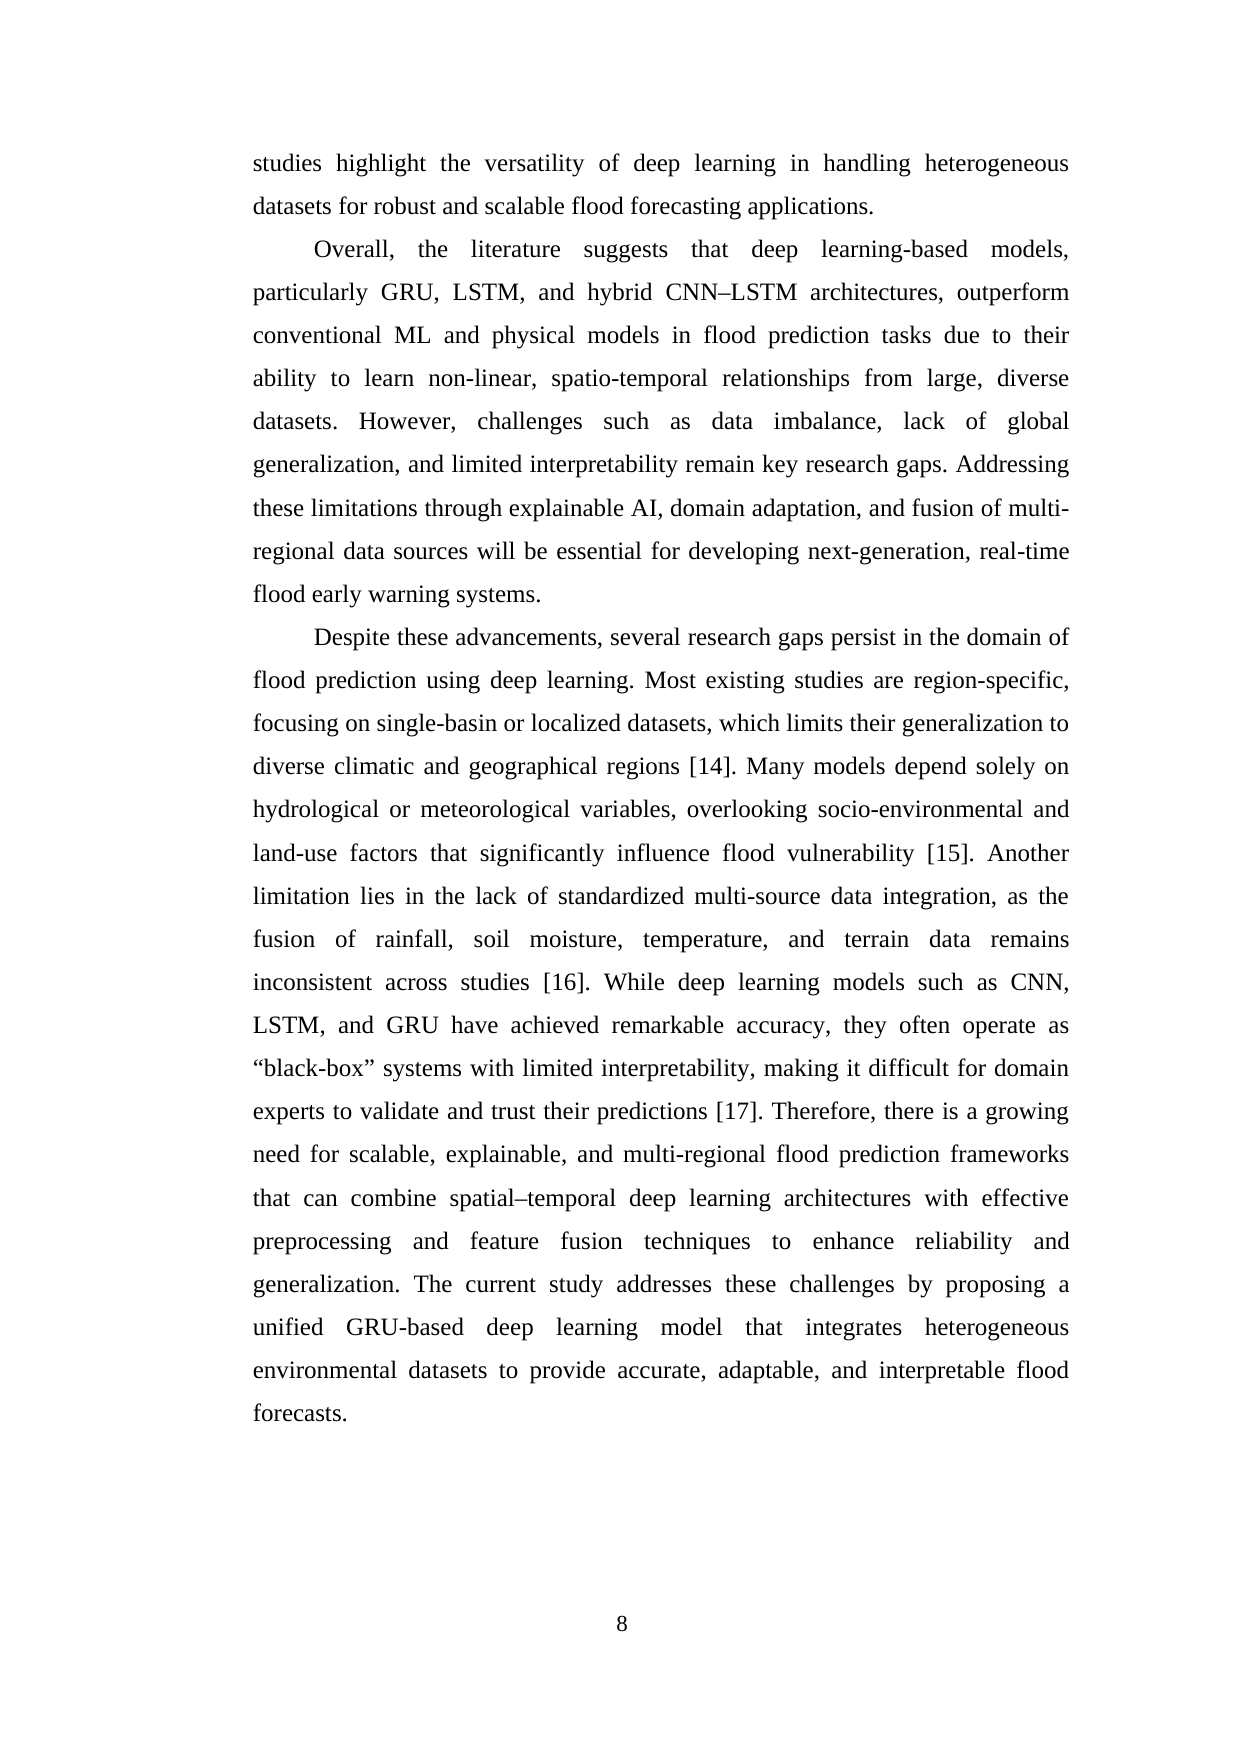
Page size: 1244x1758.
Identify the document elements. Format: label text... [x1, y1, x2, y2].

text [253, 148, 1070, 219]
text Despite these advancements, several research gaps persist in the domain of flood prediction using deep learning. Most existing studies are region-specific, focusing on single-basin or localized datasets, which limits their generalization to diverse climatic and geographical regions [14]. Many models depend solely on hydrological or meteorological variables, overlooking socio-environmental and land-use factors that significantly influence flood vulnerability [15]. Another limitation lies in the lack of standardized multi-source data integration, as the fusion of rainfall, soil moisture, temperature, and terrain data remains inconsistent across studies [16]. While deep learning models such as CNN, LSTM, and GRU have achieved remarkable accuracy, they often operate as “black-box” systems with limited interpretability, making it difficult for domain experts to validate and trust their predictions [17]. Therefore, there is a growing need for scalable, explainable, and multi-regional flood prediction frameworks that can combine spatial–temporal deep learning architectures with effective preprocessing and feature fusion techniques to enhance reliability and generalization. The current study addresses these challenges by proposing a unified GRU-based deep learning model that integrates heterogeneous environmental datasets to provide accurate, adaptable, and interpretable flood forecasts. [253, 622, 1070, 1427]
text Overall, the literature suggests that deep learning-based models, particularly GRU, LSTM, and hybrid CNN–LSTM architectures, outperform conventional ML and physical models in flood prediction tasks due to their ability to learn non-linear, spatio-temporal relationships from large, diverse datasets. However, challenges such as data imbalance, lack of global generalization, and limited interpretability remain key research gaps. Addressing these limitations through explainable AI, domain adaptation, and fusion of multi-regional data sources will be essential for developing next-generation, real-time flood early warning systems. [253, 234, 1070, 608]
